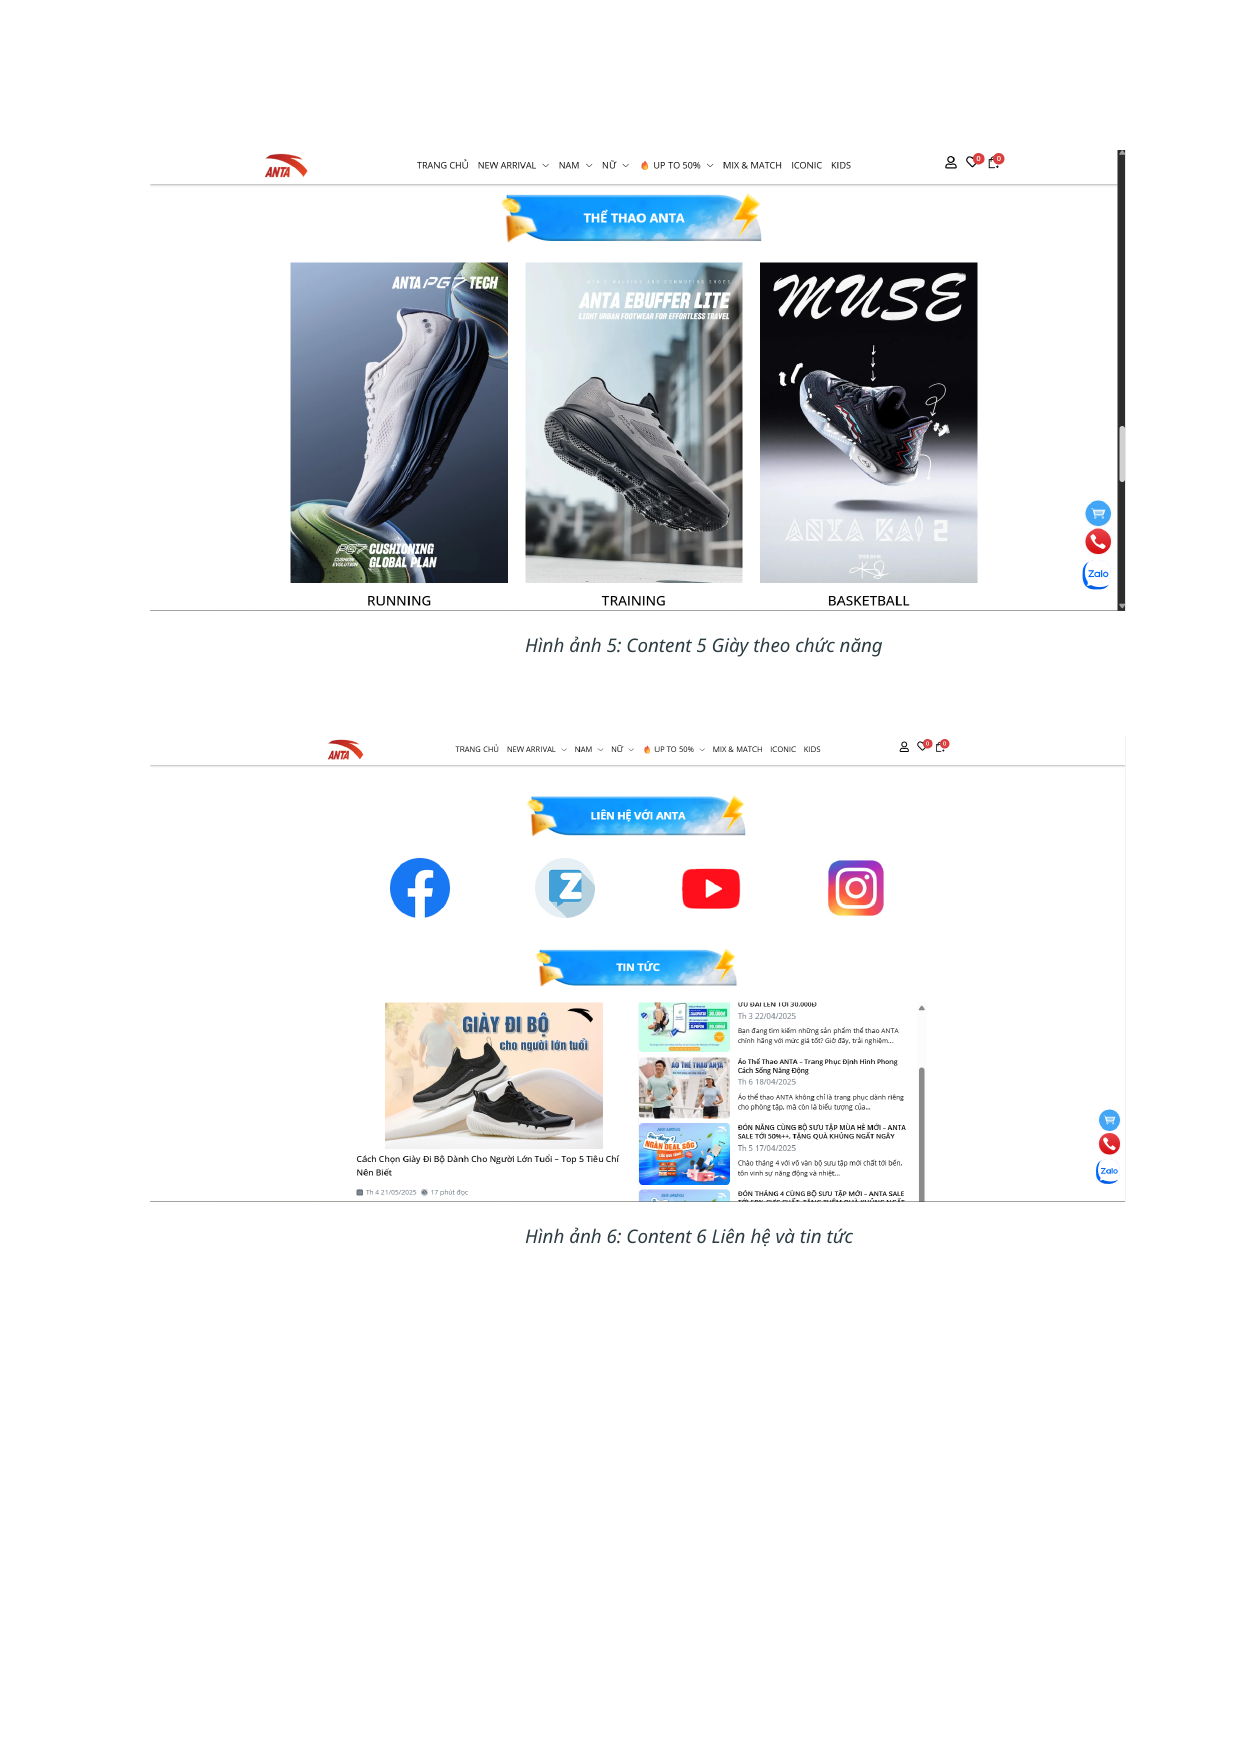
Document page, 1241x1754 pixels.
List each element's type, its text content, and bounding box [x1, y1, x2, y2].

text Hình ảnh : Content 6 Liên hệ và tin tức [450, 1224, 1090, 1249]
picture [150, 150, 1125, 611]
picture [150, 735, 1125, 1202]
text Hình ảnh : Content 5 Giày theo chức năng [450, 633, 1090, 658]
